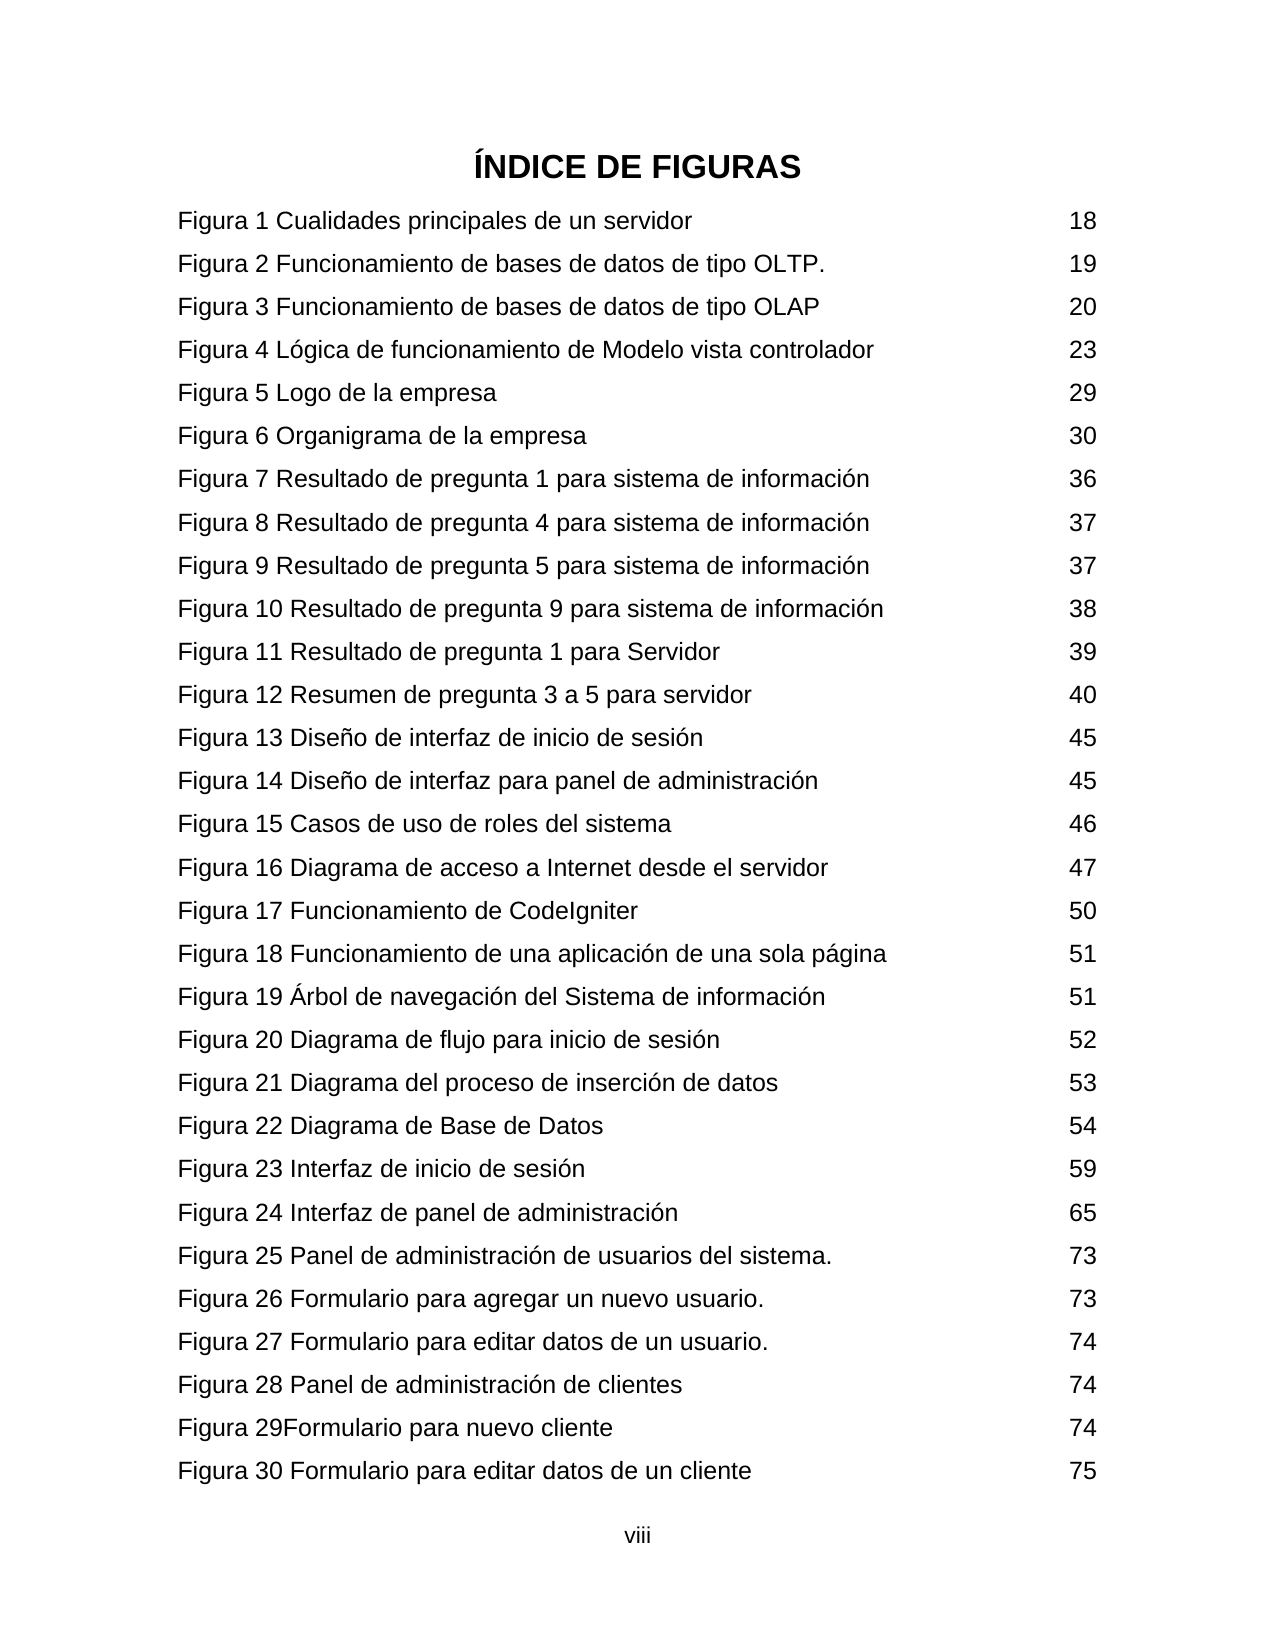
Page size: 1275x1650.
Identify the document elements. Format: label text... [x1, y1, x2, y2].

text Figura 16 Diagrama de acceso a Internet desde el servidor 47 [177, 853, 1098, 881]
text Figura 22 Diagrama de Base de Datos 54 [177, 1111, 1098, 1140]
text Figura 28 Panel de administración de clientes 74 [177, 1370, 1098, 1399]
text ÍNDICE DE FIGURAS [177, 148, 1098, 186]
text Figura 26 Formulario para agregar un nuevo usuario. 73 [177, 1284, 1098, 1313]
text Figura 11 Resultado de pregunta 1 para Servidor 39 [177, 637, 1098, 666]
text Figura 9 Resultado de pregunta 5 para sistema de información 37 [177, 551, 1098, 579]
text Figura 2 Funcionamiento de bases de datos de tipo OLTP. 19 [177, 249, 1098, 278]
text Figura 21 Diagrama del proceso de inserción de datos 53 [177, 1068, 1098, 1097]
text Figura 12 Resumen de pregunta 3 a 5 para servidor 40 [177, 680, 1098, 709]
text Figura 25 Panel de administración de usuarios del sistema. 73 [177, 1241, 1098, 1269]
text Figura 3 Funcionamiento de bases de datos de tipo OLAP 20 [177, 292, 1098, 321]
text Figura 7 Resultado de pregunta 1 para sistema de información 36 [177, 464, 1098, 493]
text Figura 29Formulario para nuevo cliente 74 [177, 1413, 1098, 1442]
text Figura 4 Lógica de funcionamiento de Modelo vista controlador 23 [177, 335, 1098, 364]
text Figura 14 Diseño de interfaz para panel de administración 45 [177, 766, 1098, 795]
text Figura 23 Interfaz de inicio de sesión 59 [177, 1154, 1098, 1183]
text Figura 13 Diseño de interfaz de inicio de sesión 45 [177, 723, 1098, 752]
text Figura 1 Cualidades principales de un servidor 18 [177, 206, 1098, 234]
text Figura 6 Organigrama de la empresa 30 [177, 421, 1098, 450]
text Figura 30 Formulario para editar datos de un cliente 75 [177, 1456, 1098, 1485]
text Figura 27 Formulario para editar datos de un usuario. 74 [177, 1327, 1098, 1356]
text Figura 19 Árbol de navegación del Sistema de información 51 [177, 982, 1098, 1011]
text Figura 18 Funcionamiento de una aplicación de una sola página 51 [177, 939, 1098, 968]
text Figura 8 Resultado de pregunta 4 para sistema de información 37 [177, 508, 1098, 536]
text Figura 15 Casos de uso de roles del sistema 46 [177, 809, 1098, 838]
text Figura 24 Interfaz de panel de administración 65 [177, 1198, 1098, 1226]
text Figura 20 Diagrama de flujo para inicio de sesión 52 [177, 1025, 1098, 1054]
text Figura 5 Logo de la empresa 29 [177, 378, 1098, 407]
text Figura 10 Resultado de pregunta 9 para sistema de información 38 [177, 594, 1098, 623]
text Figura 17 Funcionamiento de CodeIgniter 50 [177, 896, 1098, 924]
